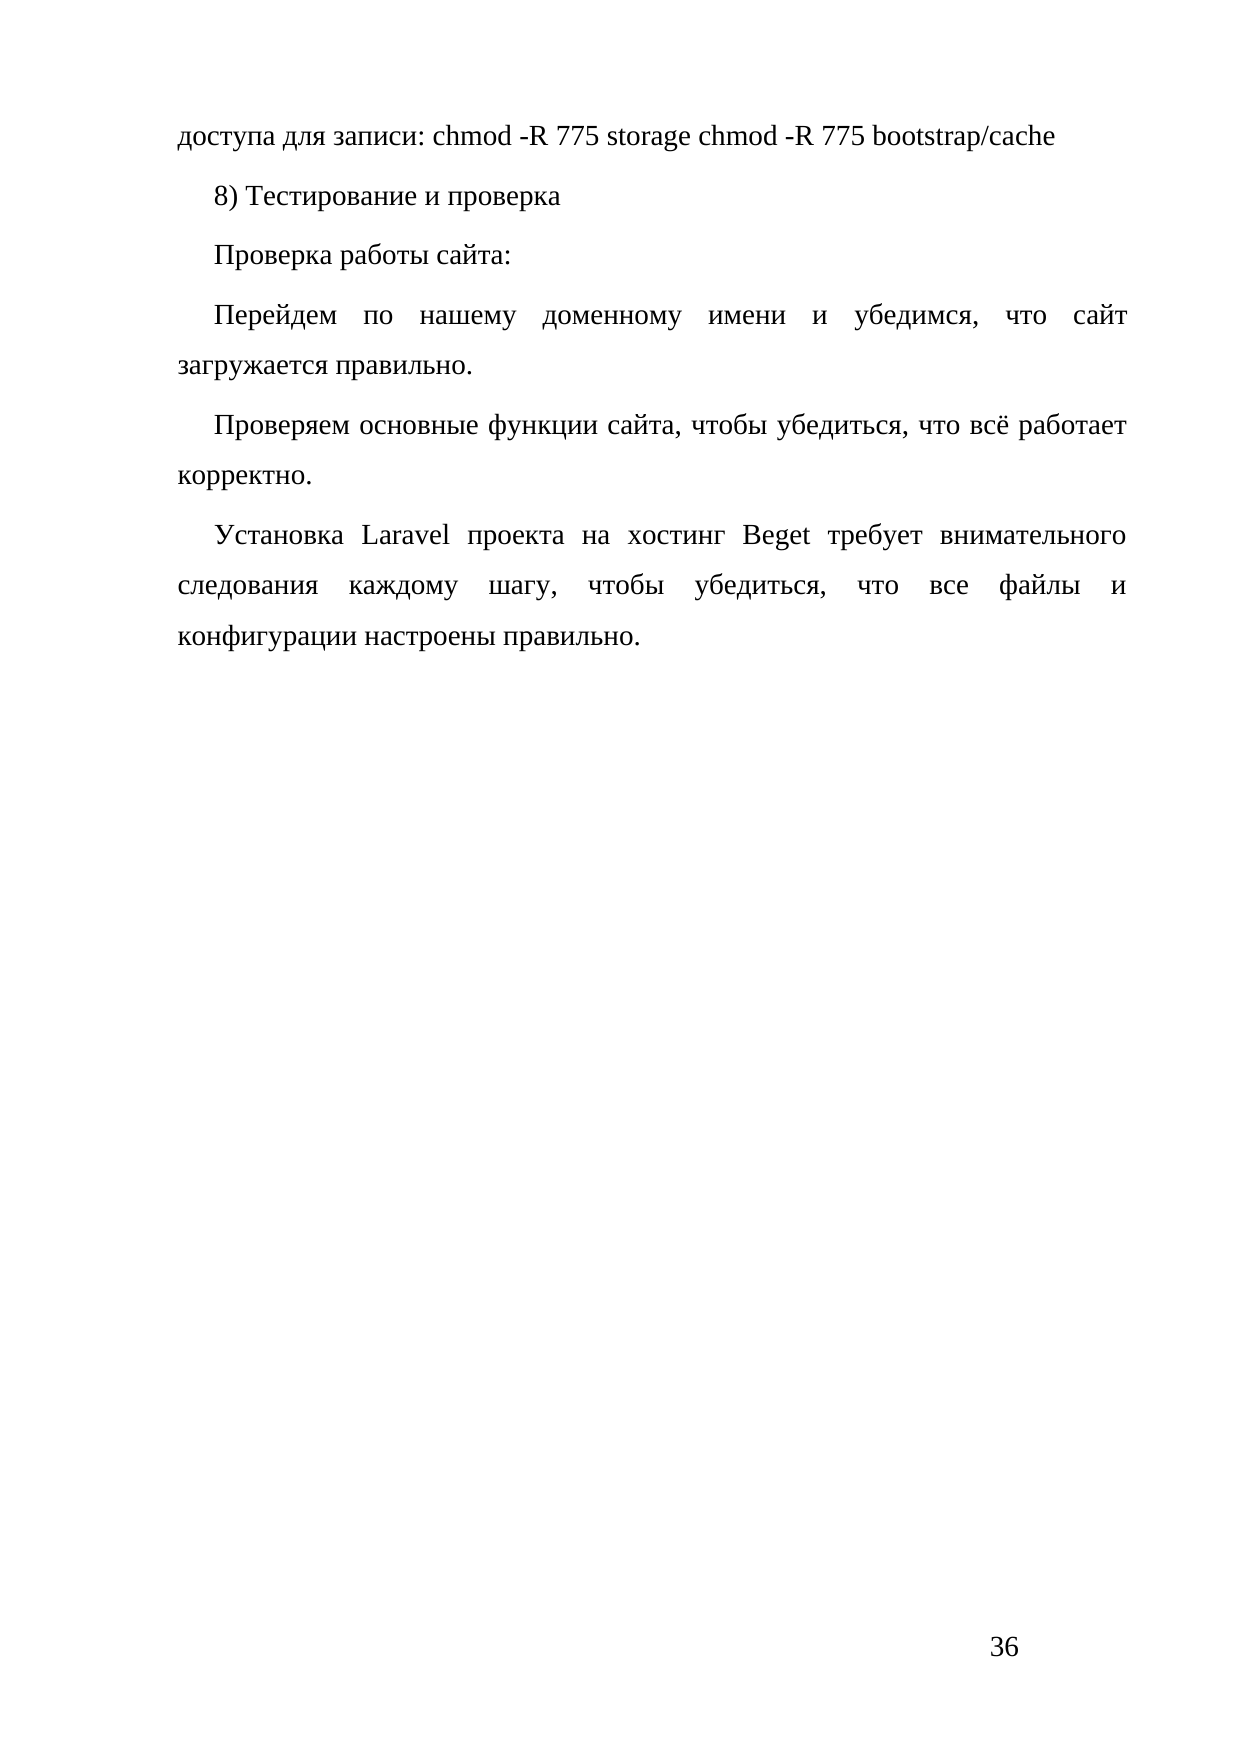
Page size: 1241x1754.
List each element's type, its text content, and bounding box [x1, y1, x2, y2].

text Установка Laravel проекта на хостинг Beget требует внимательного следования каждому шагу, чтобы убедиться, что все файлы и конфигурации настроены правильно. [177, 517, 1127, 651]
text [177, 118, 1127, 152]
text Перейдем по нашему доменному имени и убедимся, что сайт загружается правильно. [177, 297, 1127, 381]
text Проверка работы сайта: [177, 237, 1127, 271]
text Проверяем основные функции сайта, чтобы убедиться, что всё работает корректно. [177, 407, 1127, 491]
text 8) Тестирование и проверка [177, 178, 1127, 211]
